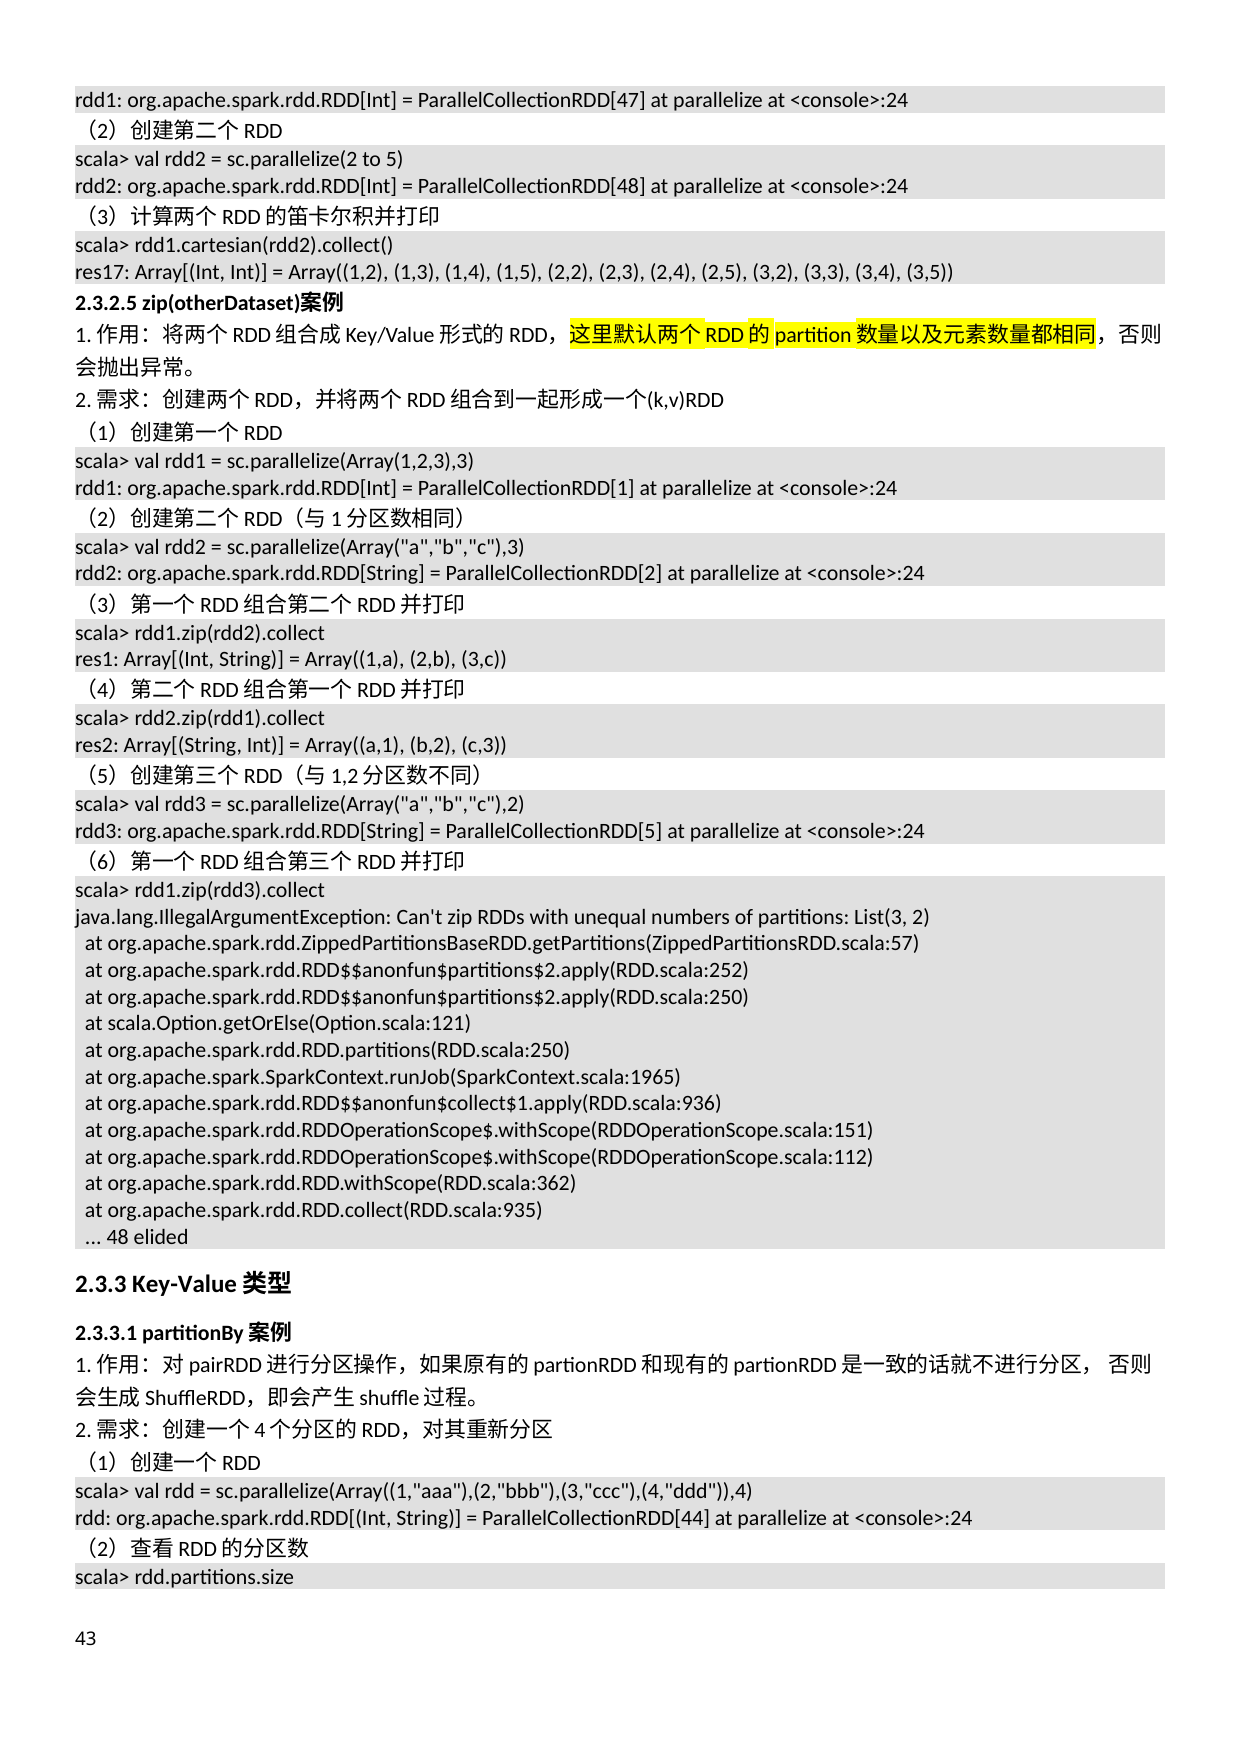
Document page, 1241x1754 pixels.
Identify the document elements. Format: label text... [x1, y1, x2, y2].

text scala> val rdd1 = sc.parallelize(Array(1,2,3),3) [75, 447, 1165, 474]
text at org.apache.spark.rdd.RDD.withScope(RDD.scala:362) [75, 1169, 1165, 1196]
text scala> rdd2.zip(rdd1).collect [75, 704, 1165, 731]
text scala> rdd1.zip(rdd3).collect [75, 876, 1165, 903]
text （5）创建第三个RDD（与1,2分区数不同） [75, 758, 1165, 790]
text res1: Array[(Int, String)] = Array((1,a), (2,b), (3,c)) [75, 645, 1165, 672]
text rdd2: org.apache.spark.rdd.RDD[String] = ParallelCollectionRDD[2] at parallelize at <console>:24 [75, 559, 1165, 586]
text scala> val rdd2 = sc.parallelize(2 to 5) [75, 145, 1165, 172]
text rdd3: org.apache.spark.rdd.RDD[String] = ParallelCollectionRDD[5] at parallelize at <console>:24 [75, 817, 1165, 844]
text at org.apache.spark.rdd.RDD$$anonfun$partitions$2.apply(RDD.scala:250) [75, 983, 1165, 1009]
text （2）创建第二个RDD（与1分区数相同） [75, 500, 1165, 533]
text scala> val rdd2 = sc.parallelize(Array("a","b","c"),3) [75, 533, 1165, 559]
text 2. 需求：创建一个4个分区的RDD，对其重新分区 [75, 1412, 1165, 1444]
text scala> val rdd = sc.parallelize(Array((1,"aaa"),(2,"bbb"),(3,"ccc"),(4,"ddd")),4) [75, 1477, 1165, 1504]
text scala> rdd.partitions.size [75, 1563, 1165, 1589]
text at org.apache.spark.rdd.RDD.partitions(RDD.scala:250) [75, 1036, 1165, 1063]
text rdd: org.apache.spark.rdd.RDD[(Int, String)] = ParallelCollectionRDD[44] at parallelize at <console>:24 [75, 1504, 1165, 1530]
text scala> rdd1.zip(rdd2).collect [75, 619, 1165, 645]
text （3）第一个RDD组合第二个RDD并打印 [75, 586, 1165, 619]
text 1. 作用：对pairRDD进行分区操作，如果原有的partionRDD和现有的partionRDD是一致的话就不进行分区， 否则会生成ShuffleRDD，即会产生shuffle过程。 [75, 1347, 1165, 1412]
text at org.apache.spark.SparkContext.runJob(SparkContext.scala:1965) [75, 1063, 1165, 1089]
text （2）查看RDD的分区数 [75, 1530, 1165, 1563]
text （1）创建一个RDD [75, 1444, 1165, 1477]
text ... 48 elided [75, 1223, 1165, 1249]
subtitle 2.3.2.5 zip(otherDataset)案例 [75, 284, 1165, 317]
text rdd1: org.apache.spark.rdd.RDD[Int] = ParallelCollectionRDD[47] at parallelize at <console>:24 [75, 86, 1165, 113]
text （4）第二个RDD组合第一个RDD并打印 [75, 672, 1165, 704]
text at scala.Option.getOrElse(Option.scala:121) [75, 1009, 1165, 1036]
text （1）创建第一个RDD [75, 414, 1165, 447]
subtitle 2.3.3.1 partitionBy案例 [75, 1314, 1165, 1347]
text （6）第一个RDD组合第三个RDD并打印 [75, 844, 1165, 876]
text scala> rdd1.cartesian(rdd2).collect() [75, 231, 1165, 258]
text at org.apache.spark.rdd.RDDOperationScope$.withScope(RDDOperationScope.scala:112) [75, 1143, 1165, 1169]
text scala> val rdd3 = sc.parallelize(Array("a","b","c"),2) [75, 790, 1165, 817]
text at org.apache.spark.rdd.RDD.collect(RDD.scala:935) [75, 1196, 1165, 1223]
text at org.apache.spark.rdd.RDD$$anonfun$collect$1.apply(RDD.scala:936) [75, 1089, 1165, 1116]
text （3）计算两个RDD的笛卡尔积并打印 [75, 199, 1165, 231]
text java.lang.IllegalArgumentException: Can't zip RDDs with unequal numbers of partitions: List(3, 2) [75, 903, 1165, 929]
text at org.apache.spark.rdd.RDDOperationScope$.withScope(RDDOperationScope.scala:151) [75, 1116, 1165, 1143]
text at org.apache.spark.rdd.RDD$$anonfun$partitions$2.apply(RDD.scala:252) [75, 956, 1165, 983]
text res17: Array[(Int, Int)] = Array((1,2), (1,3), (1,4), (1,5), (2,2), (2,3), (2,4), (2,5), (3,2), (3,3), (3,4), (3,5)) [75, 258, 1165, 284]
text 2. 需求：创建两个RDD，并将两个RDD组合到一起形成一个(k,v)RDD [75, 382, 1165, 414]
text rdd2: org.apache.spark.rdd.RDD[Int] = ParallelCollectionRDD[48] at parallelize at <console>:24 [75, 172, 1165, 199]
text 1. 作用：将两个RDD组合成Key/Value形式的RDD，这里默认两个RDD的partition数量以及元素数量都相同，否则会抛出异常。 [75, 317, 1165, 382]
text res2: Array[(String, Int)] = Array((a,1), (b,2), (c,3)) [75, 731, 1165, 758]
subtitle 2.3.3 Key-Value类型 [75, 1249, 1165, 1314]
text at org.apache.spark.rdd.ZippedPartitionsBaseRDD.getPartitions(ZippedPartitionsRDD.scala:57) [75, 929, 1165, 956]
text （2）创建第二个RDD [75, 113, 1165, 145]
text rdd1: org.apache.spark.rdd.RDD[Int] = ParallelCollectionRDD[1] at parallelize at <console>:24 [75, 474, 1165, 500]
